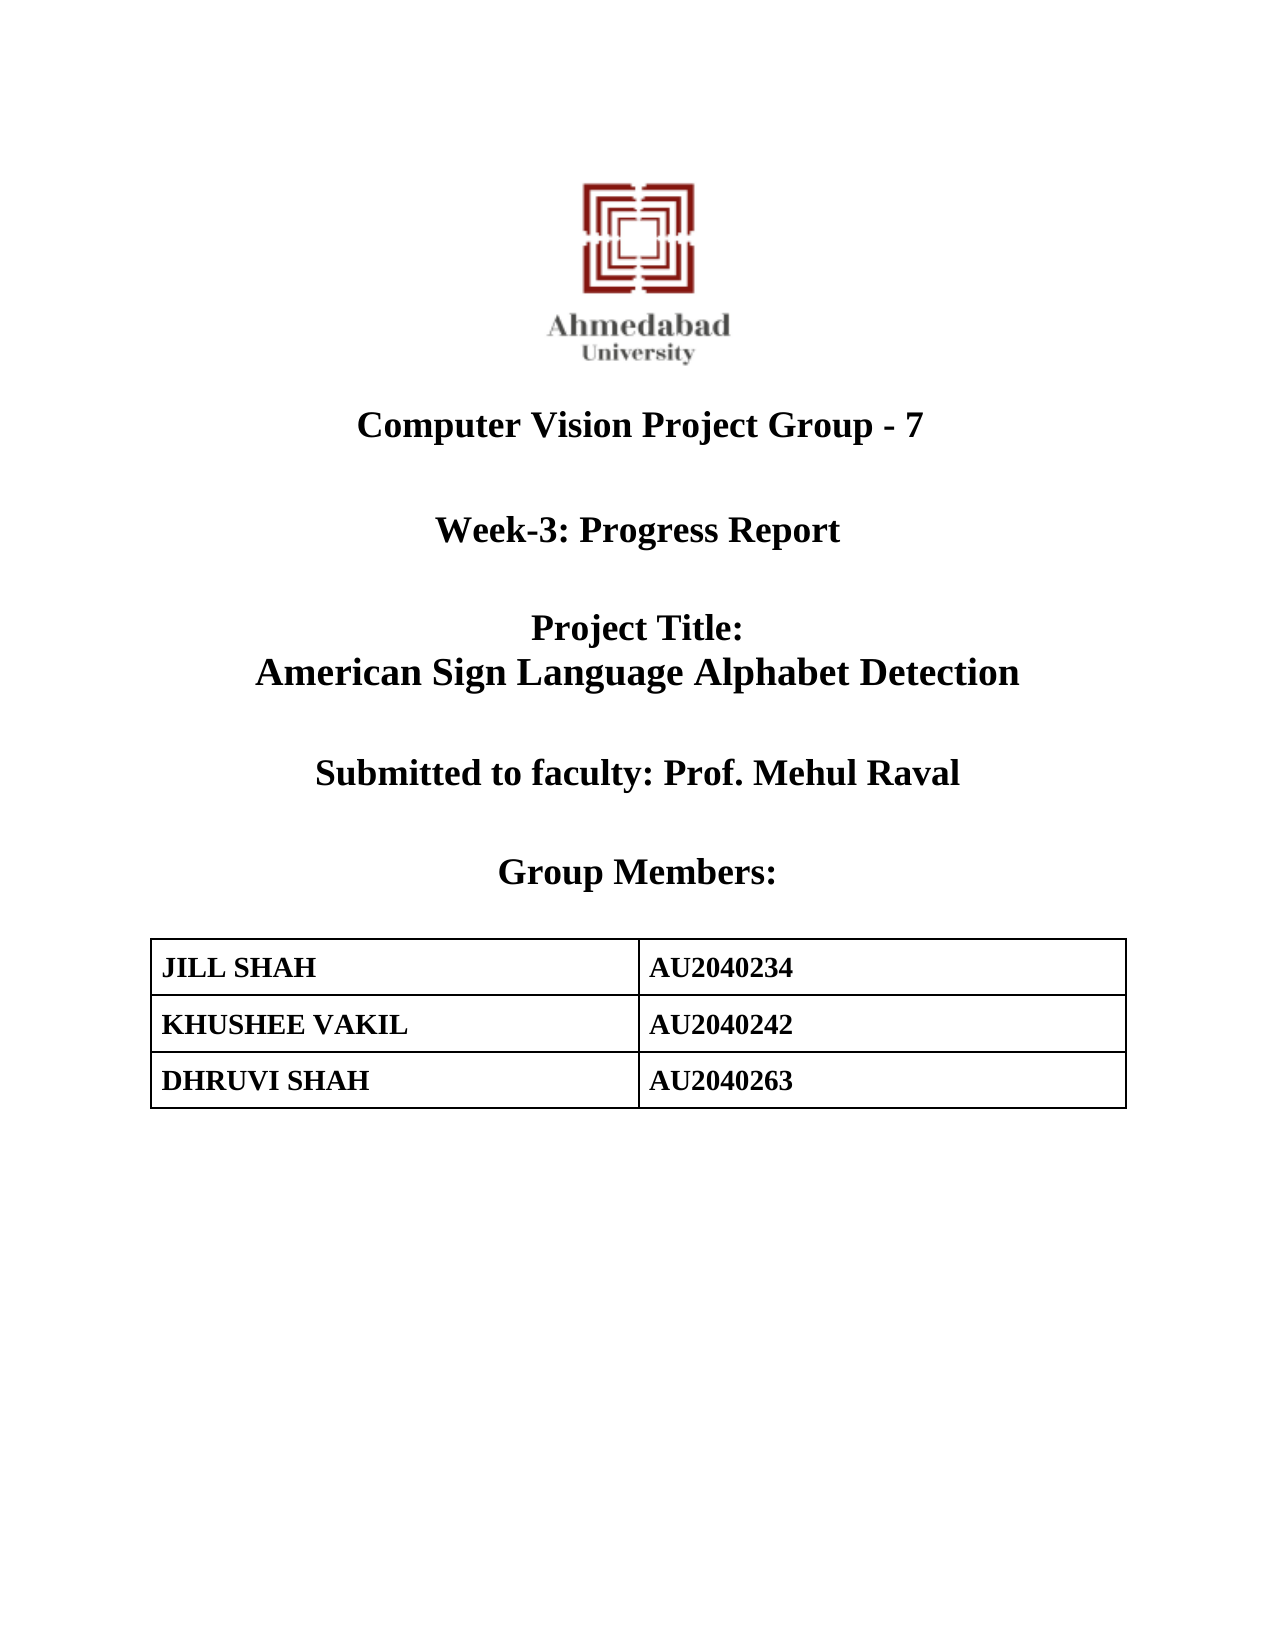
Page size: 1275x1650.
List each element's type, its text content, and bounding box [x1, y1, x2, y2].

text American Sign Language Alphabet Detection [150, 649, 1125, 694]
table_header AU2040234 [640, 940, 1125, 994]
text Project Title: [150, 606, 1125, 649]
table_cell DHRUVI SHAH [152, 1053, 638, 1107]
table_header JILL SHAH [152, 940, 638, 994]
picture [509, 150, 767, 402]
text Group Members: [150, 850, 1125, 893]
table_cell AU2040263 [640, 1053, 1125, 1107]
table_cell KHUSHEE VAKIL [152, 996, 638, 1051]
text Computer Vision Project Group - 7 [269, 402, 1011, 445]
table_cell AU2040242 [640, 996, 1125, 1051]
text Submitted to faculty: Prof. Mehul Raval [150, 751, 1125, 794]
text Week-3: Progress Report [150, 507, 1125, 550]
